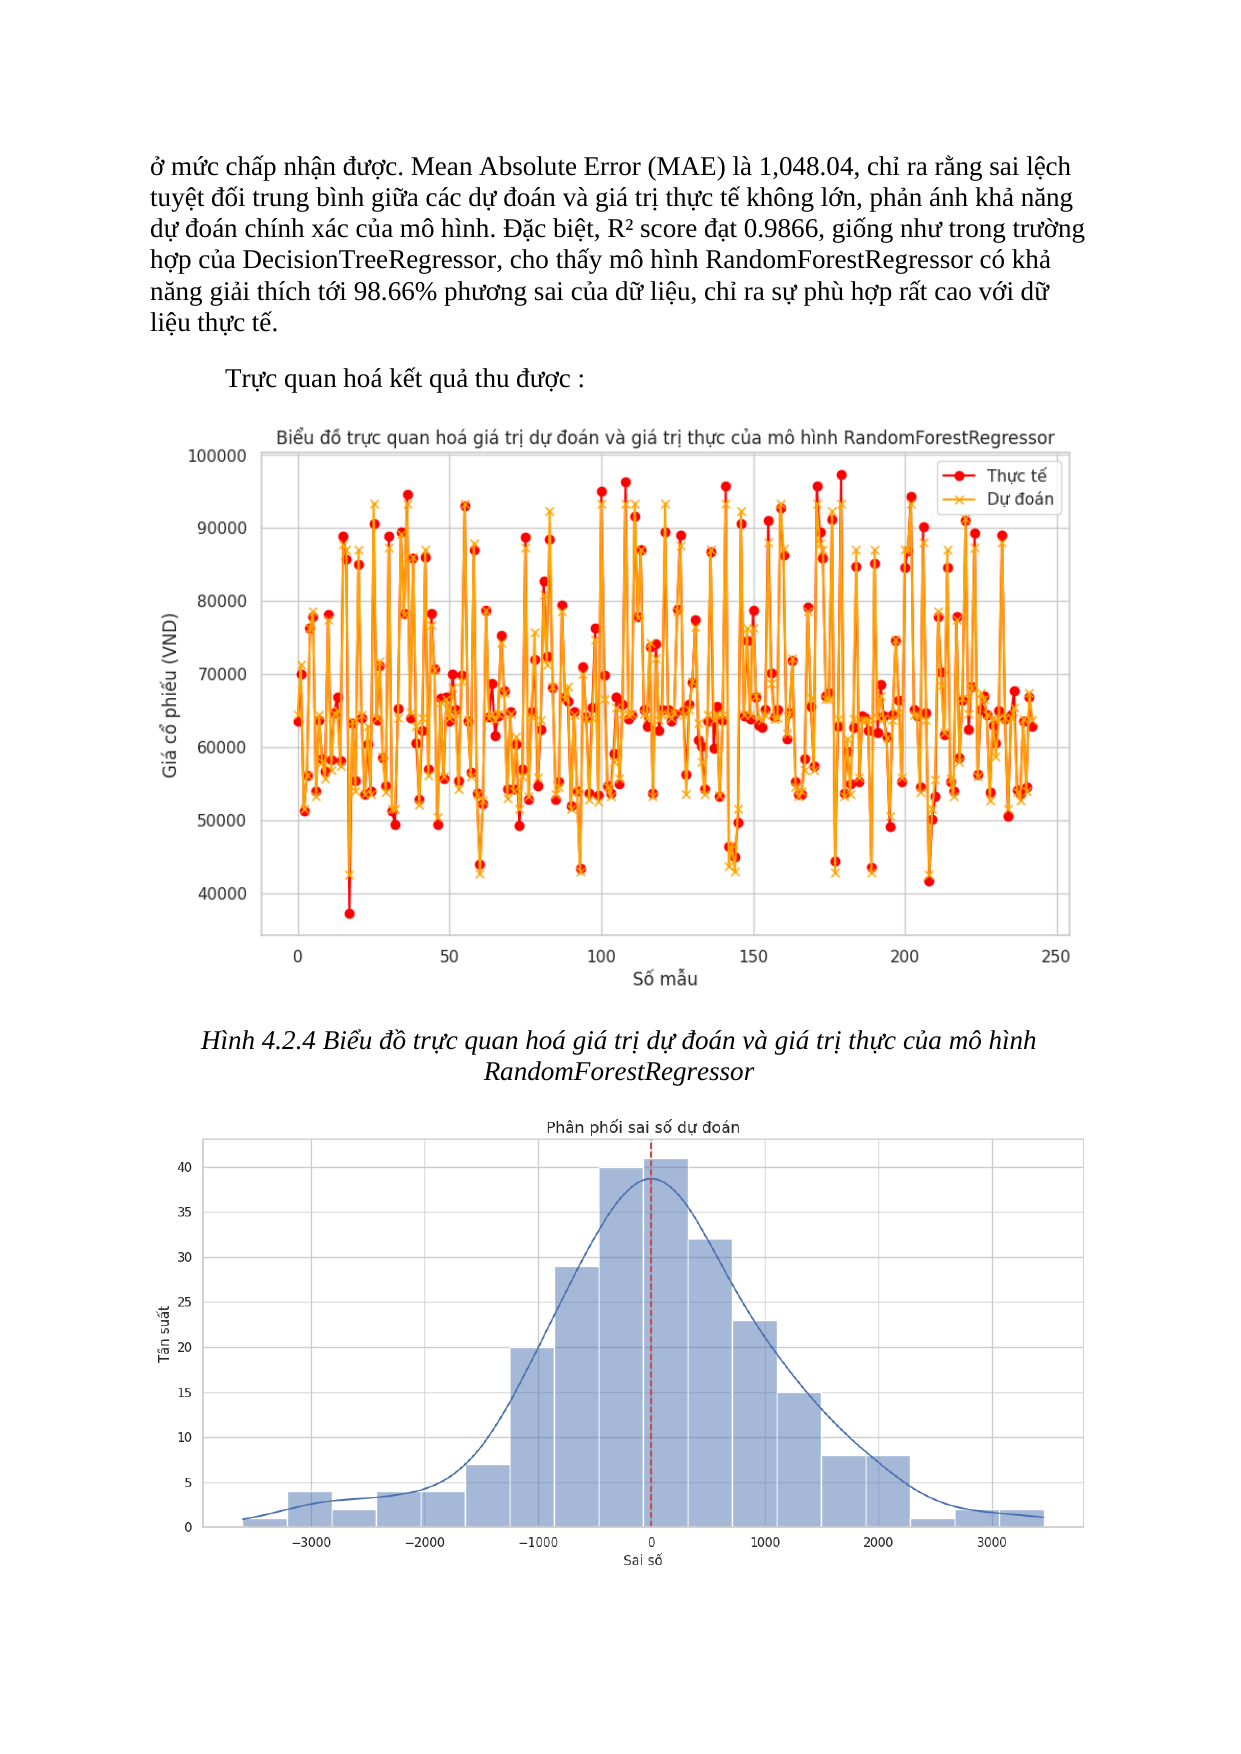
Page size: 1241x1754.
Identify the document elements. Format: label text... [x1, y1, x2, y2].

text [150, 150, 1090, 337]
text Trực quan hoá kết quả thu được : [150, 362, 1090, 393]
picture [150, 418, 1082, 1000]
picture [150, 1111, 1091, 1576]
text Hình 4.2.4 Biểu đồ trực quan hoá giá trị dự đoán và giá trị thực của mô hình RandomForestRegressor [150, 1024, 1090, 1087]
